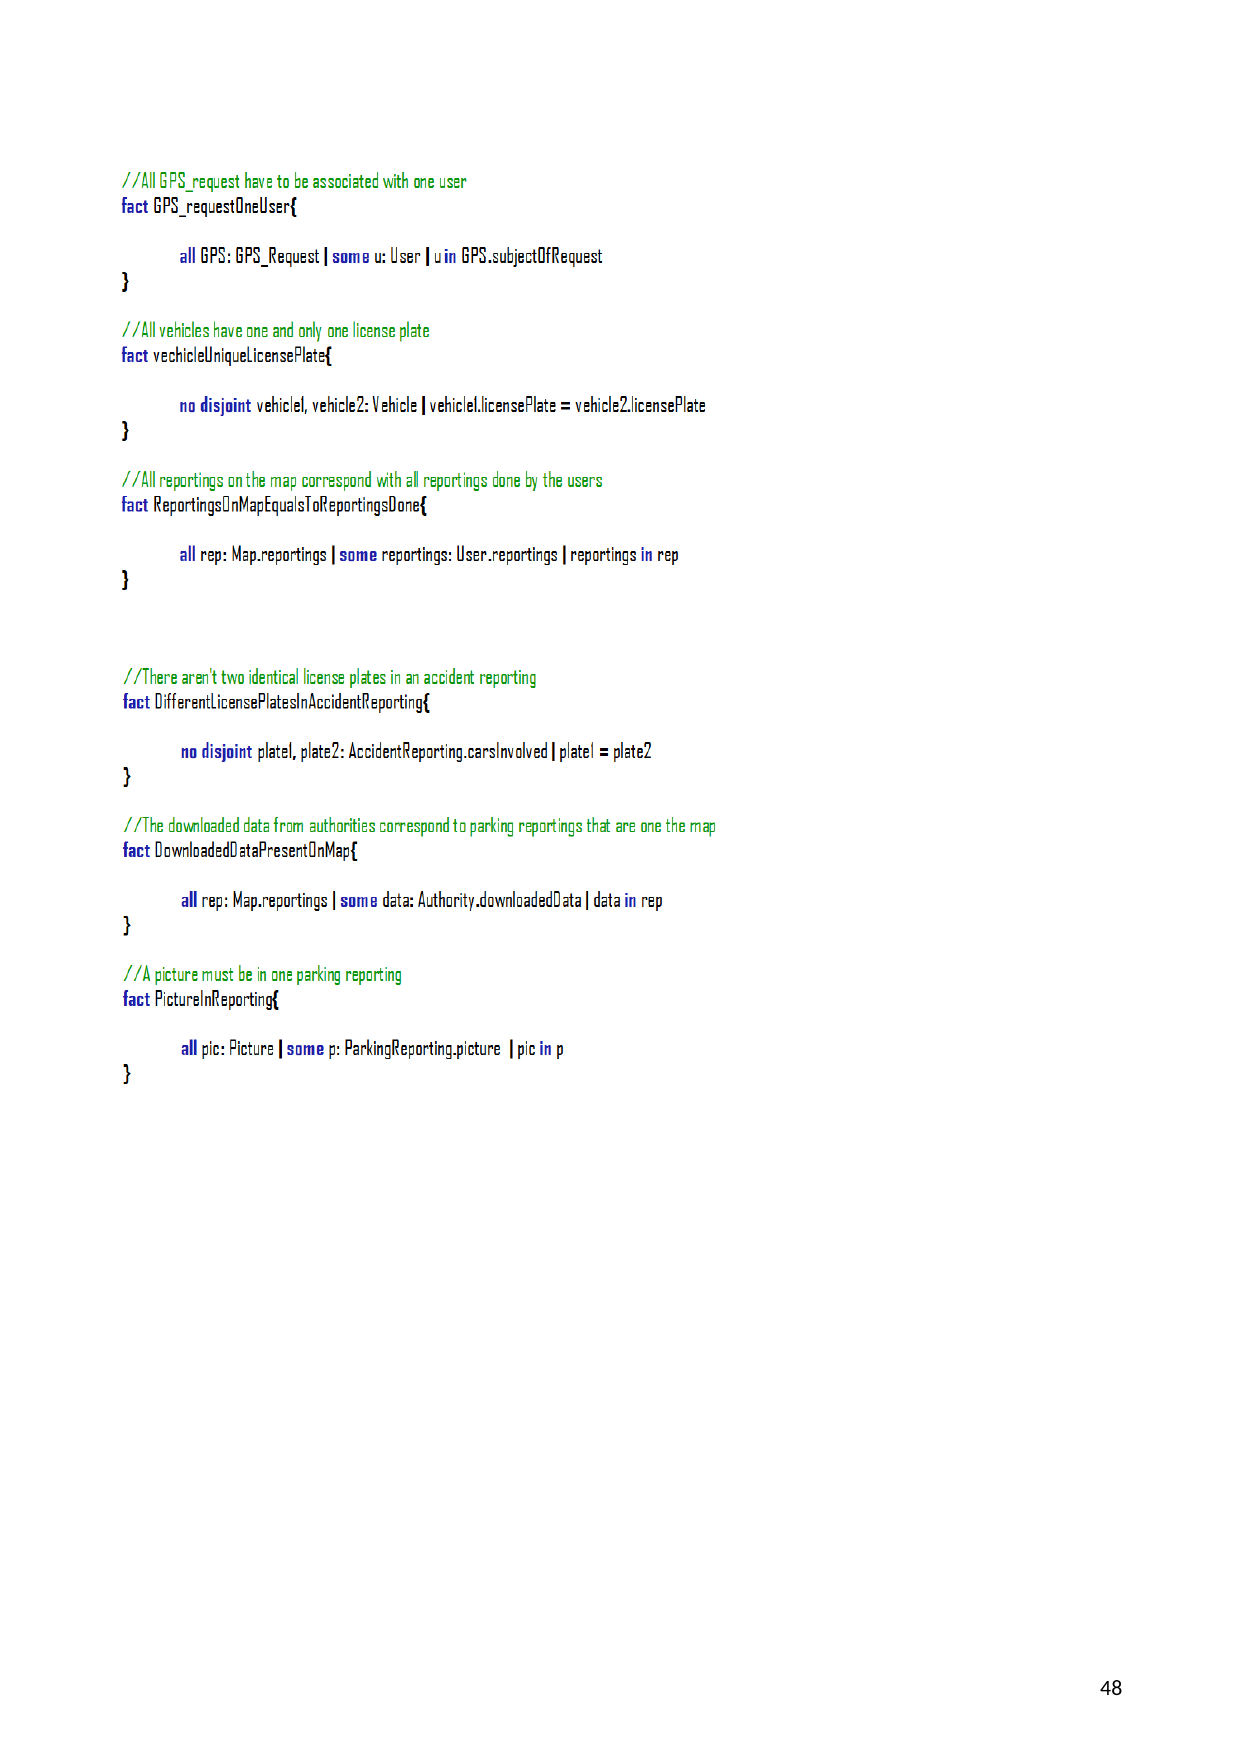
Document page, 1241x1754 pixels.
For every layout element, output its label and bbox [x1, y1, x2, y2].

picture [118, 147, 1123, 594]
picture [118, 619, 1123, 1087]
